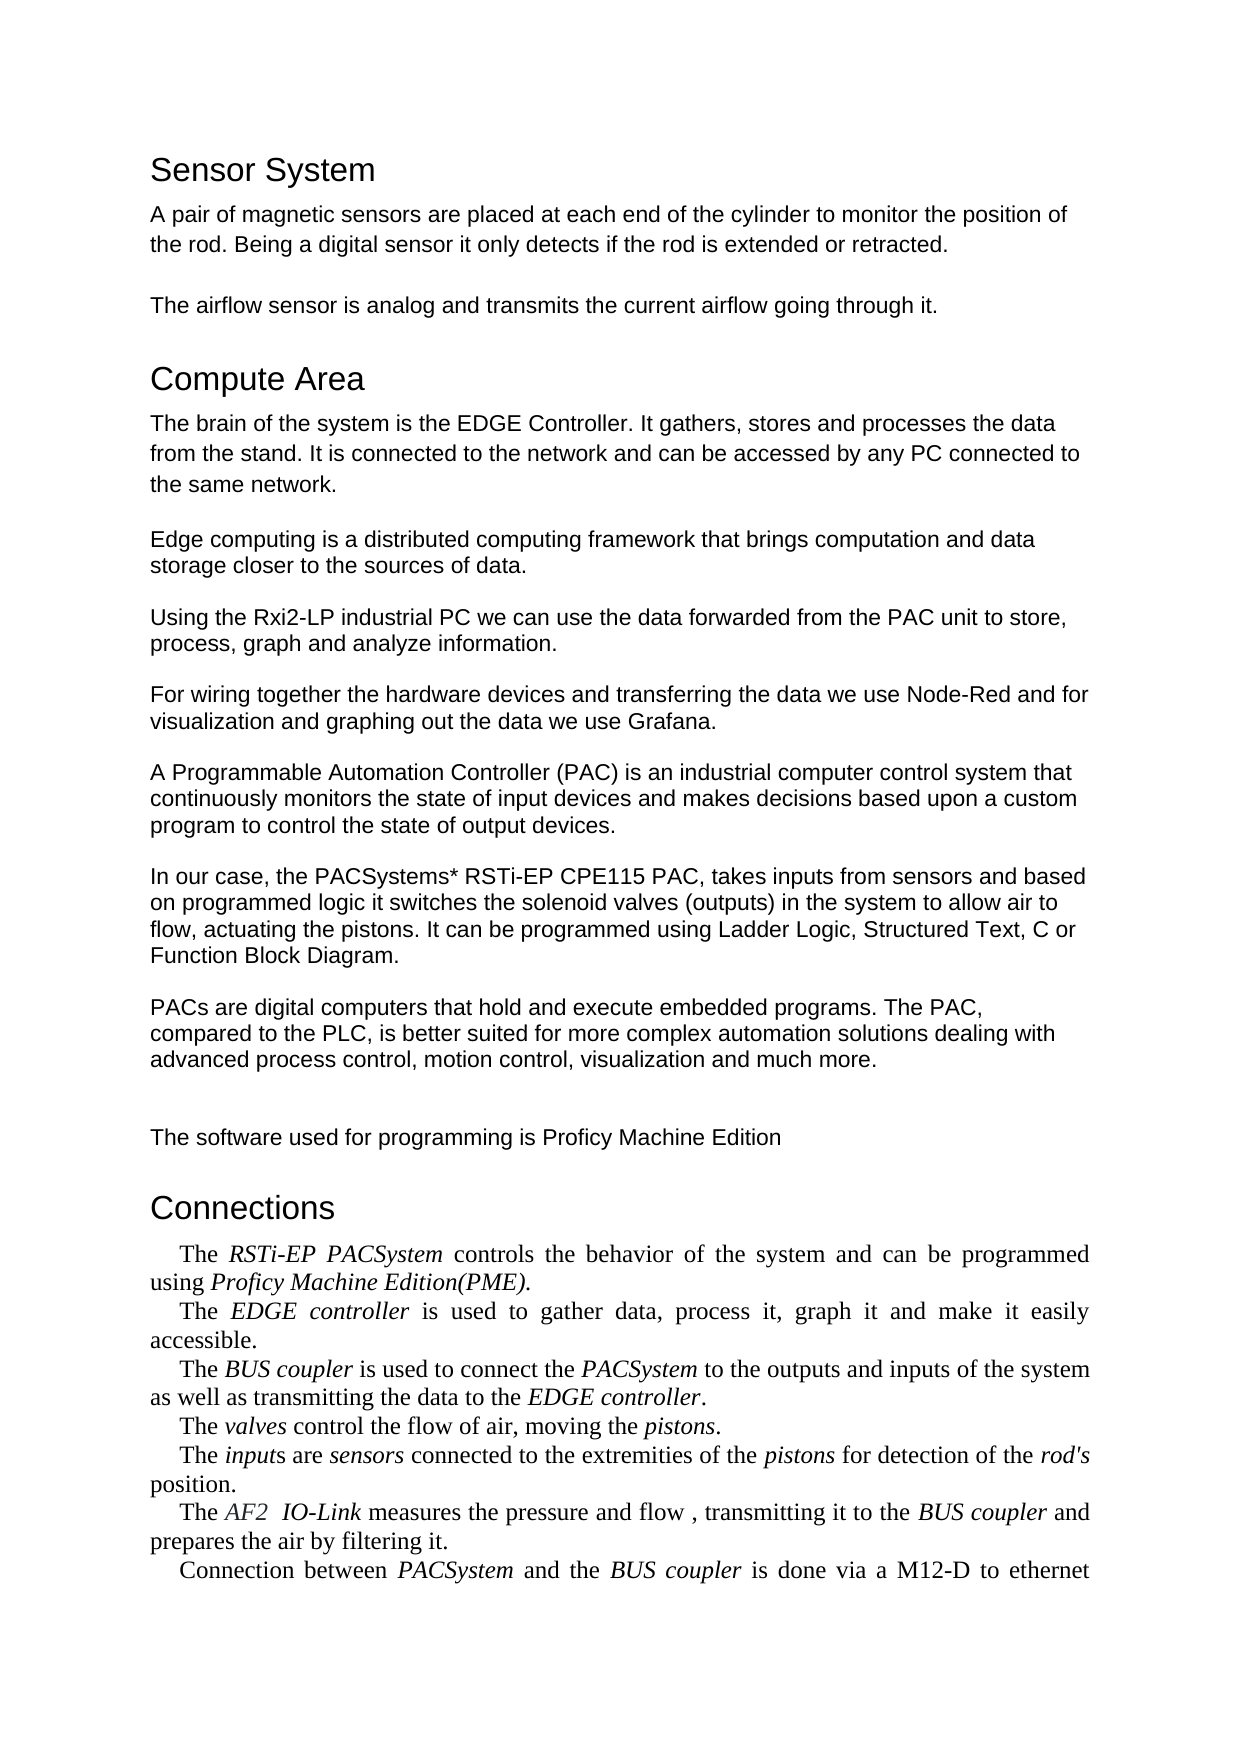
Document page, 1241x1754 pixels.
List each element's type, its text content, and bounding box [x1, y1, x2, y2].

text The airflow sensor is analog and transmits the current airflow going through it. [150, 292, 1090, 318]
text The valves control the flow of air, moving the pistons. [150, 1411, 1090, 1440]
text PACs are digital computers that hold and execute embedded programs. The PAC, compared to the PLC, is better suited for more complex automation solutions dealing with advanced process control, motion control, visualization and much more. [150, 993, 1090, 1072]
text For wiring together the hardware devices and transferring the data we use Node-Red and for visualization and graphing out the data we use Grafana. [150, 681, 1090, 734]
text The AF2 IO-Link measures the pressure and flow , transmitting it to the BUS coupler and prepares the air by filtering it. [150, 1497, 1090, 1555]
text In our case, the PACSystems* RSTi-EP CPE115 PAC, takes inputs from sensors and based on programmed logic it switches the solenoid valves (outputs) in the system to allow air to flow, actuating the pistons. It can be programmed using Ladder Logic, Structured Text, C or Function Block Diagram. [150, 863, 1090, 968]
subtitle Connections [150, 1188, 1090, 1226]
text The EDGE controller is used to gather data, process it, graph it and make it easily accessible. [150, 1296, 1090, 1354]
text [150, 1555, 1090, 1584]
text The software used for programming is Proficy Machine Edition [150, 1124, 1090, 1150]
text The RSTi-EP PACSystem controls the behavior of the system and can be programmed using Proficy Machine Edition(PME). [150, 1239, 1090, 1296]
text The BUS coupler is used to connect the PACSystem to the outputs and inputs of the system as well as transmitting the data to the EDGE controller. [150, 1354, 1090, 1411]
text A Programmable Automation Controller (PAC) is an industrial computer control system that continuously monitors the state of input devices and makes decisions based upon a custom program to control the state of output devices. [150, 759, 1090, 838]
text The brain of the system is the EDGE Controller. It gathers, stores and processes the data from the stand. It is connected to the network and can be accessed by any PC connected to the same network. [150, 410, 1090, 497]
text Using the Rxi2-LP industrial PC we can use the data forwarded from the PAC unit to store, process, graph and analyze information. [150, 603, 1090, 656]
text The inputs are sensors connected to the extremities of the pistons for detection of the rod's position. [150, 1440, 1090, 1497]
subtitle Compute Area [150, 359, 1090, 398]
subtitle Sensor System [150, 150, 1090, 188]
text Edge computing is a distributed computing framework that brings computation and data storage closer to the sources of data. [150, 526, 1090, 578]
text A pair of magnetic sensors are placed at each end of the cylinder to monitor the position of the rod. Being a digital sensor it only detects if the rod is extended or retracted. [150, 201, 1090, 257]
